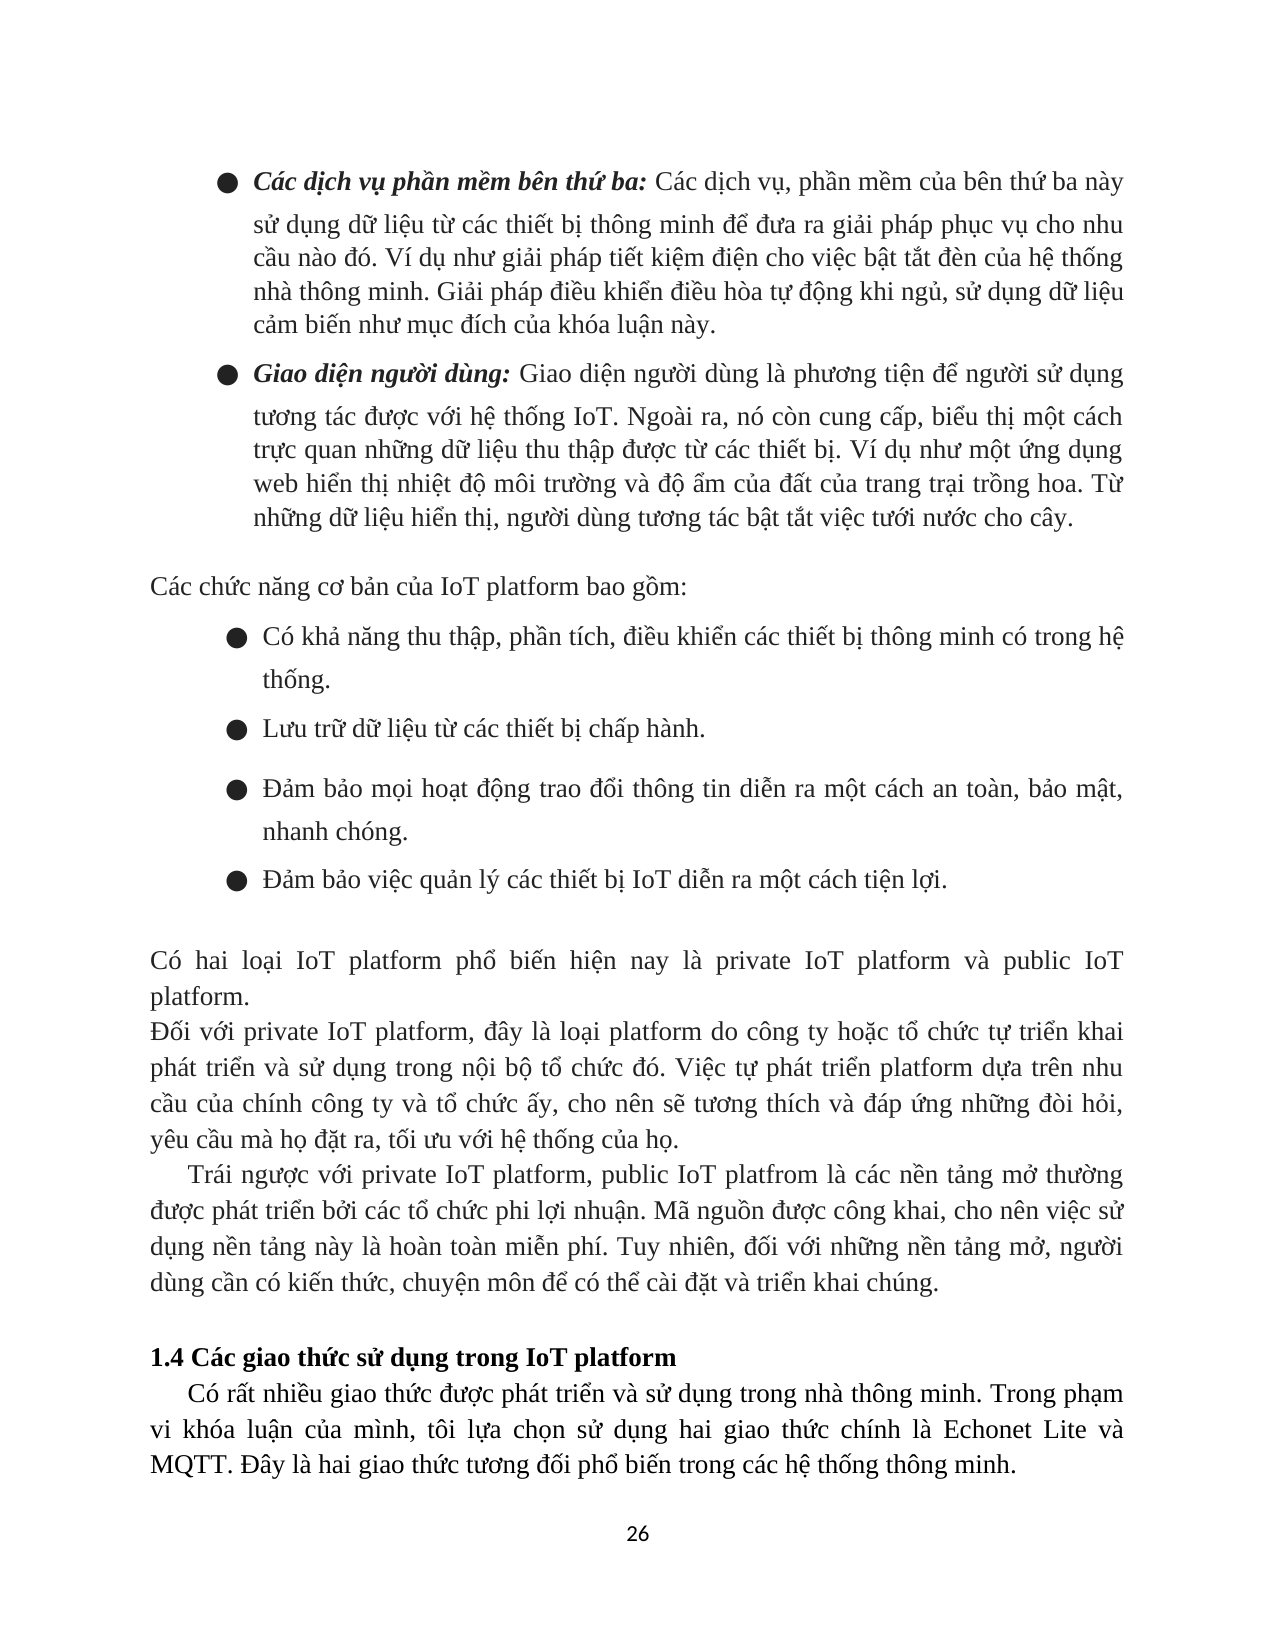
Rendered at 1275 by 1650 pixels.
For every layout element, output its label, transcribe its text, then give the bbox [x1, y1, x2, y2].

text Có rất nhiều giao thức được phát triển và sử dụng trong nhà thông minh. Trong phạm vi khóa luận của mình, tôi lựa chọn sử dụng hai giao thức chính là Echonet Lite và MQTT. Đây là hai giao thức tương đối phổ biến trong các hệ thống thông minh. [150, 1377, 1125, 1479]
list Lưu trữ dữ liệu từ các thiết bị chấp hành. [225, 697, 1125, 753]
list Giao diện người dùng: Giao diện người dùng là phương tiện để người sử dụng tương tác được với hệ thống IoT. Ngoài ra, nó còn cung cấp, biểu thị một cách trực quan những dữ liệu thu thập được từ các thiết bị. Ví dụ như một ứng dụng web hiển thị nhiệt độ môi trường và độ ẩm của đất của trang trại trồng hoa. Từ những dữ liệu hiển thị, người dùng tương tác bật tắt việc tưới nước cho cây. [216, 342, 1125, 532]
text Có hai loại IoT platform phổ biến hiện nay là private IoT platform và public IoT platform. [150, 944, 1125, 1011]
text Trái ngược với private IoT platform, public IoT platfrom là các nền tảng mở thường được phát triển bởi các tổ chức phi lợi nhuận. Mã nguồn được công khai, cho nên việc sử dụng nền tảng này là hoàn toàn miễn phí. Tuy nhiên, đối với những nền tảng mở, người dùng cần có kiến thức, chuyện môn để có thể cài đặt và triển khai chúng. [150, 1158, 1125, 1297]
list Có khả năng thu thập, phần tích, điều khiển các thiết bị thông minh có trong hệ thống. [225, 606, 1125, 695]
subtitle 1.4 Các giao thức sử dụng trong IoT platform [150, 1341, 1125, 1372]
list Đảm bảo mọi hoạt động trao đổi thông tin diễn ra một cách an toàn, bảo mật, nhanh chóng. [225, 757, 1125, 846]
text Các chức năng cơ bản của IoT platform bao gồm: [150, 570, 1125, 601]
text Đối với private IoT platform, đây là loại platform do công ty hoặc tổ chức tự triển khai phát triển và sử dụng trong nội bộ tổ chức đó. Việc tự phát triển platform dựa trên nhu cầu của chính công ty và tổ chức ấy, cho nên sẽ tương thích và đáp ứng những đòi hỏi, yêu cầu mà họ đặt ra, tối ưu với hệ thống của họ. [150, 1016, 1125, 1154]
list Các dịch vụ phần mềm bên thứ ba: Các dịch vụ, phần mềm của bên thứ ba này sử dụng dữ liệu từ các thiết bị thông minh để đưa ra giải pháp phục vụ cho nhu cầu nào đó. Ví dụ như giải pháp tiết kiệm điện cho việc bật tắt đèn của hệ thống nhà thông minh. Giải pháp điều khiển điều hòa tự động khi ngủ, sử dụng dữ liệu cảm biến như mục đích của khóa luận này. [216, 150, 1125, 340]
list Đảm bảo việc quản lý các thiết bị IoT diễn ra một cách tiện lợi. [225, 848, 1125, 904]
